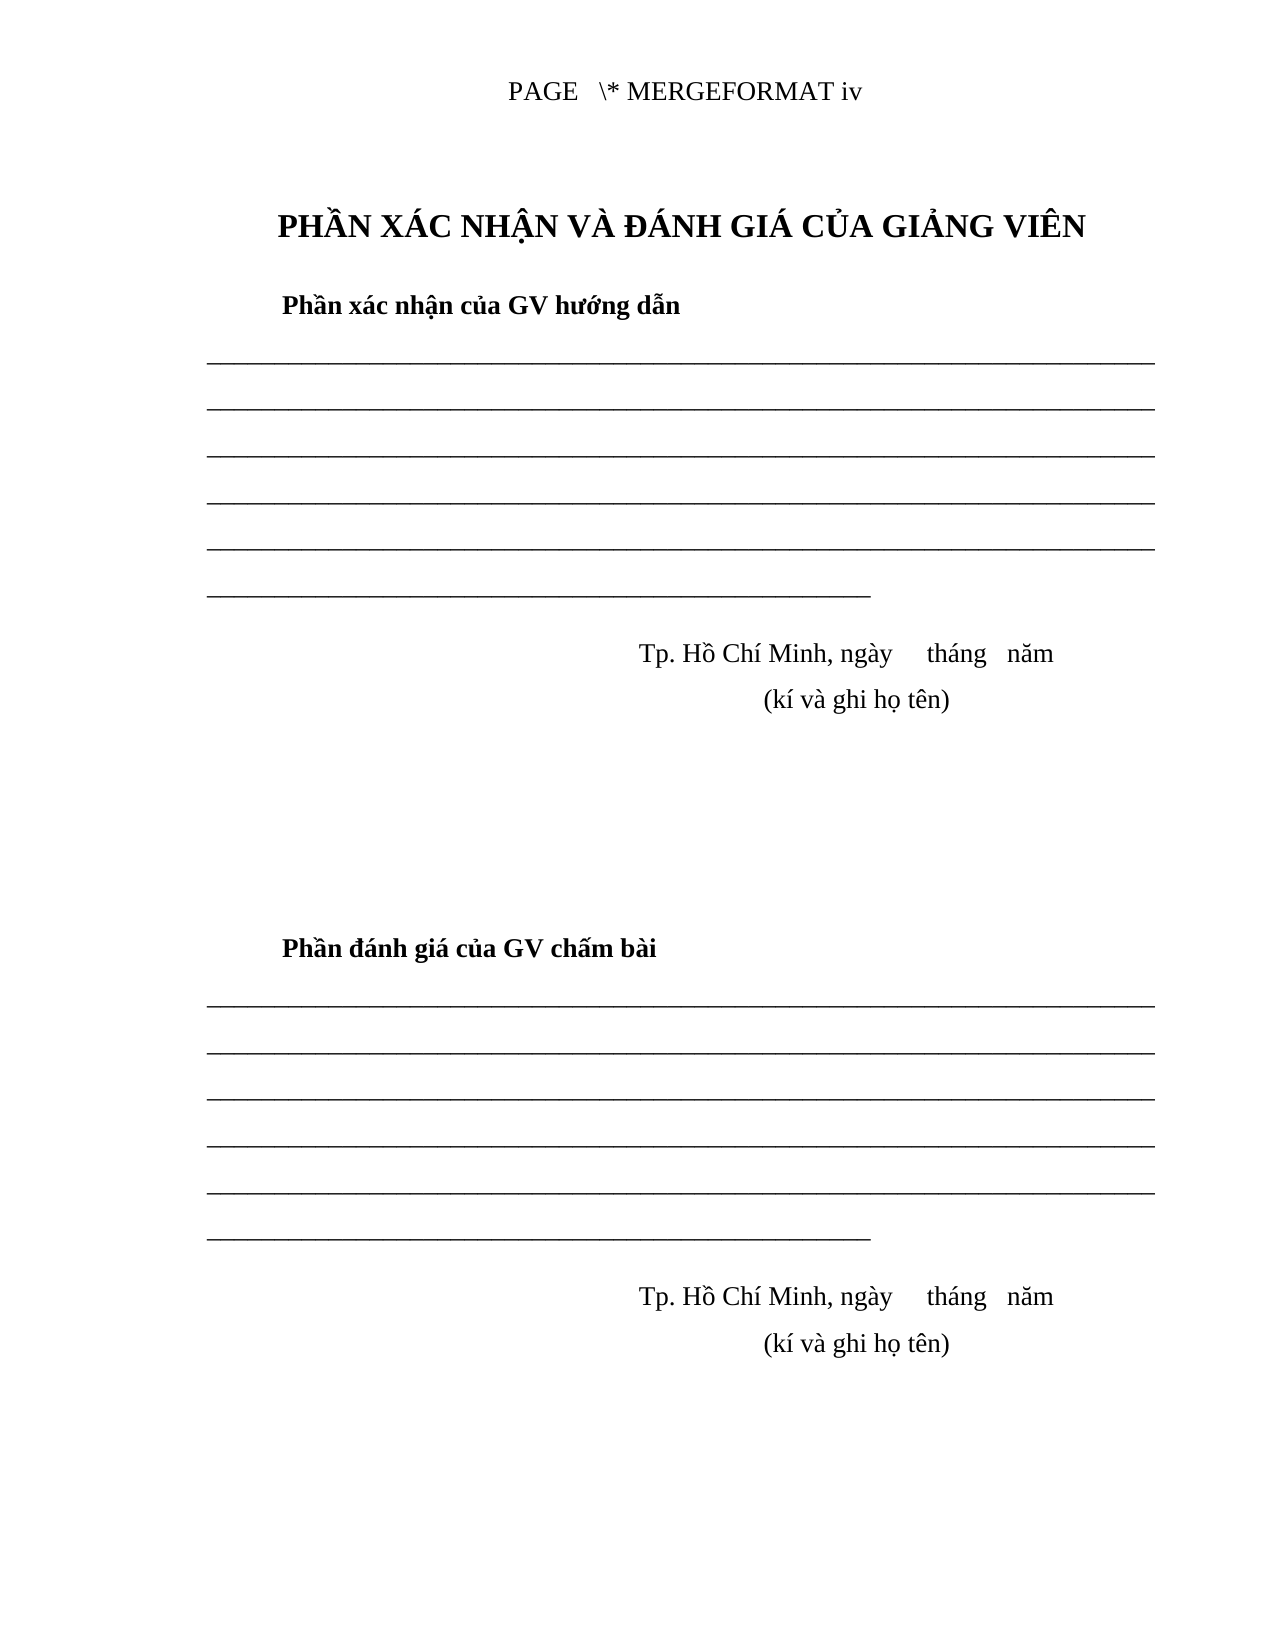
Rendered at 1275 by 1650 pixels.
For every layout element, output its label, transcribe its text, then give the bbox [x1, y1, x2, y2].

subtitle PHẦN XÁC NHẬN VÀ ĐÁNH GIÁ CỦA GIẢNG VIÊN [207, 207, 1157, 245]
text _______________________________________________________________________________________________________________________________________________________________________________________________________________________________________________________________________________________________________________________________________________________________________________________________________________ [207, 979, 1157, 1244]
text (kí và ghi họ tên) [207, 1327, 1157, 1358]
text Tp. Hồ Chí Minh, ngày tháng năm [207, 637, 1157, 668]
text _______________________________________________________________________________________________________________________________________________________________________________________________________________________________________________________________________________________________________________________________________________________________________________________________________________ [207, 336, 1157, 600]
text Phần đánh giá của GV chấm bài [207, 933, 1157, 964]
text Phần xác nhận của GV hướng dẫn [207, 289, 1157, 320]
text Tp. Hồ Chí Minh, ngày tháng năm [207, 1280, 1157, 1311]
text (kí và ghi họ tên) [207, 683, 1157, 714]
